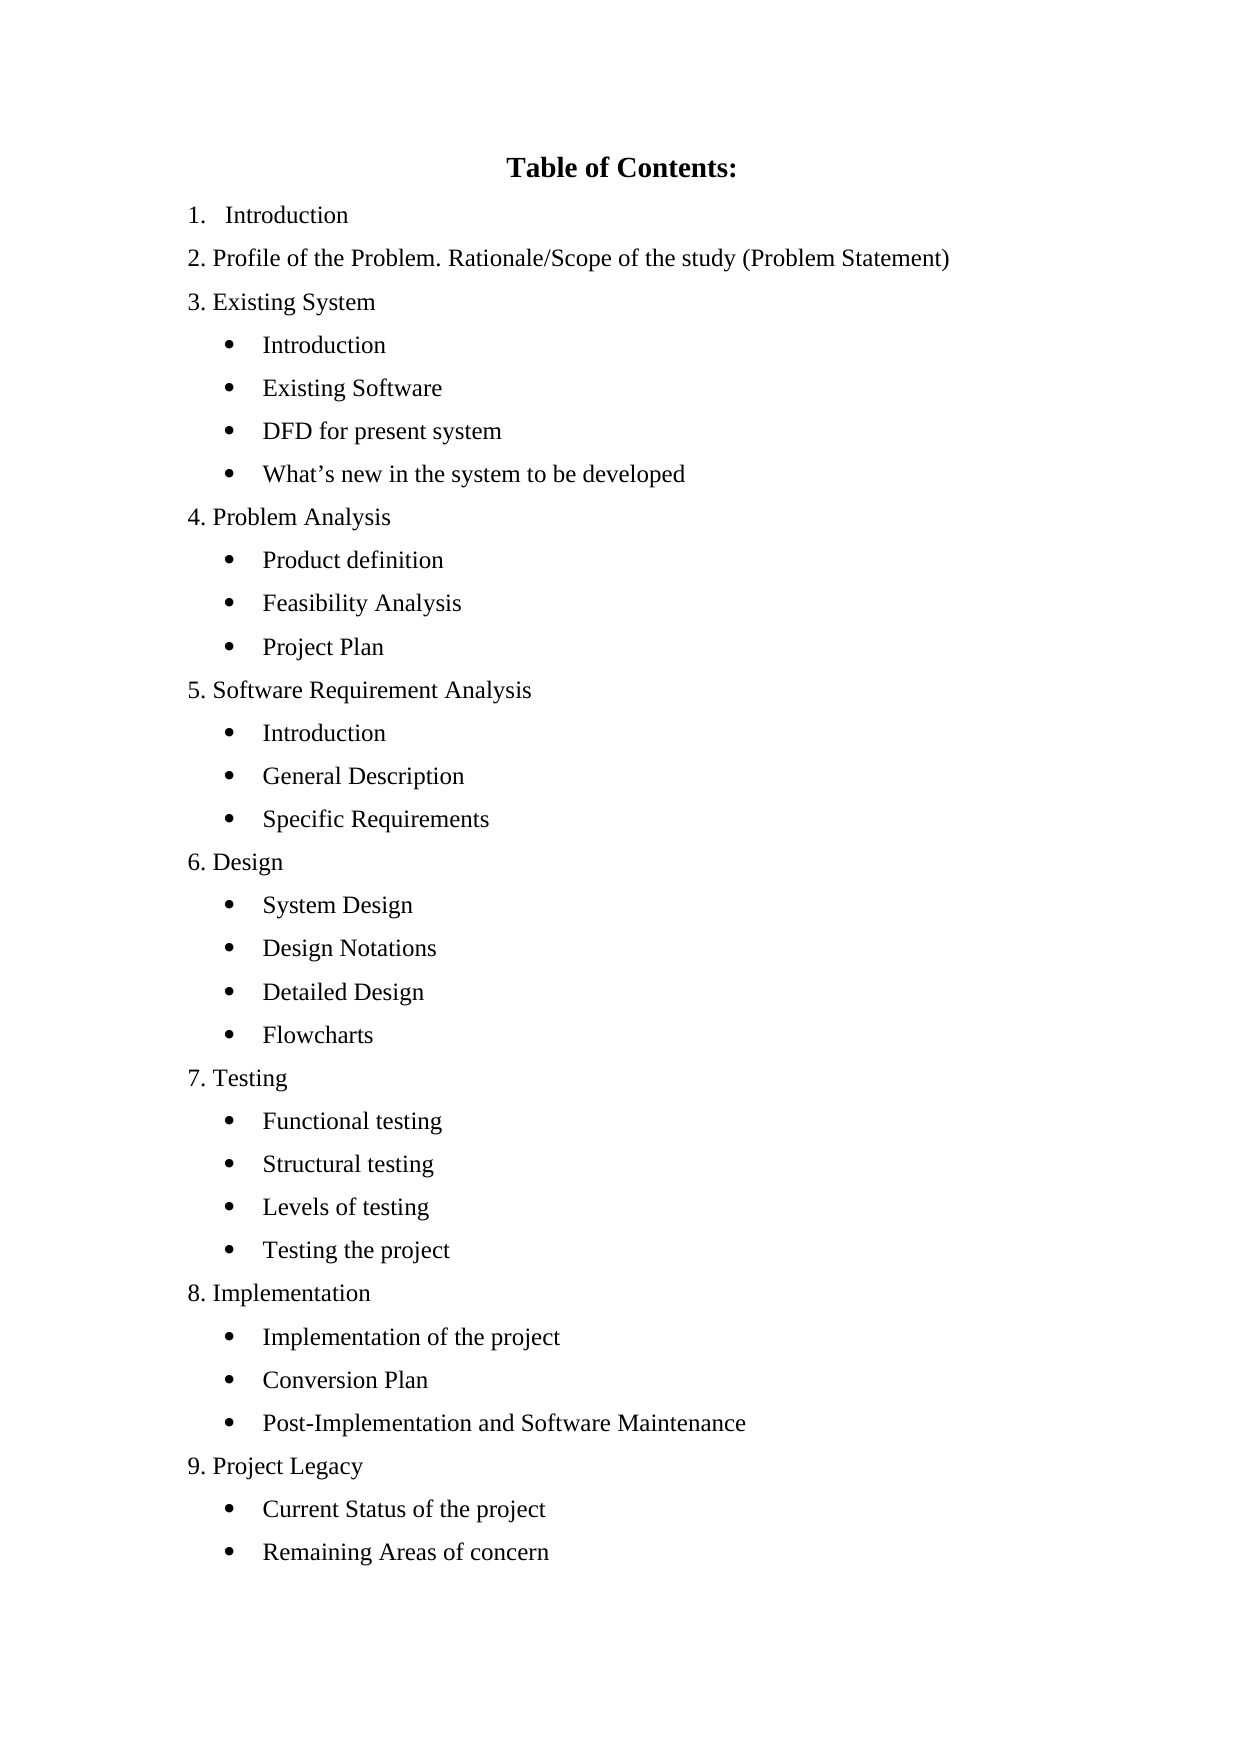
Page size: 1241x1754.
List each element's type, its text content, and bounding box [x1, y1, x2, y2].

list Introduction [187, 200, 1128, 229]
list DFD for present system [225, 416, 1128, 445]
list Current Status of the project [225, 1494, 1128, 1523]
text 7. Testing [187, 1063, 1128, 1092]
text 8. Implementation [187, 1278, 1128, 1307]
list System Design [225, 890, 1128, 919]
list Implementation of the project [225, 1322, 1128, 1350]
list What’s new in the system to be developed [225, 459, 1128, 488]
text 6. Design [187, 847, 1128, 876]
list Product definition [225, 545, 1128, 574]
list Levels of testing [225, 1192, 1128, 1221]
list Feasibility Analysis [225, 588, 1128, 617]
list Existing Software [225, 373, 1128, 402]
list Specific Requirements [225, 804, 1128, 833]
list Remaining Areas of concern [225, 1537, 1128, 1566]
text 5. Software Requirement Analysis [187, 675, 1128, 703]
list Detailed Design [225, 977, 1128, 1005]
list Introduction [225, 330, 1128, 358]
list Structural testing [225, 1149, 1128, 1178]
list Flowcharts [225, 1020, 1128, 1048]
text 3. Existing System [187, 287, 1128, 315]
list Introduction [225, 718, 1128, 747]
list Post-Implementation and Software Maintenance [225, 1408, 1128, 1437]
list Functional testing [225, 1106, 1128, 1135]
list General Description [225, 761, 1128, 790]
list Conversion Plan [225, 1365, 1128, 1393]
text 9. Project Legacy [187, 1451, 1128, 1480]
list Design Notations [225, 933, 1128, 962]
text Table of Contents: [112, 150, 1128, 183]
list Project Plan [225, 632, 1128, 660]
list Testing the project [225, 1235, 1128, 1264]
text 4. Problem Analysis [187, 502, 1128, 531]
list 2. Profile of the Problem. Rationale/Scope of the study (Problem Statement) [187, 243, 1128, 272]
